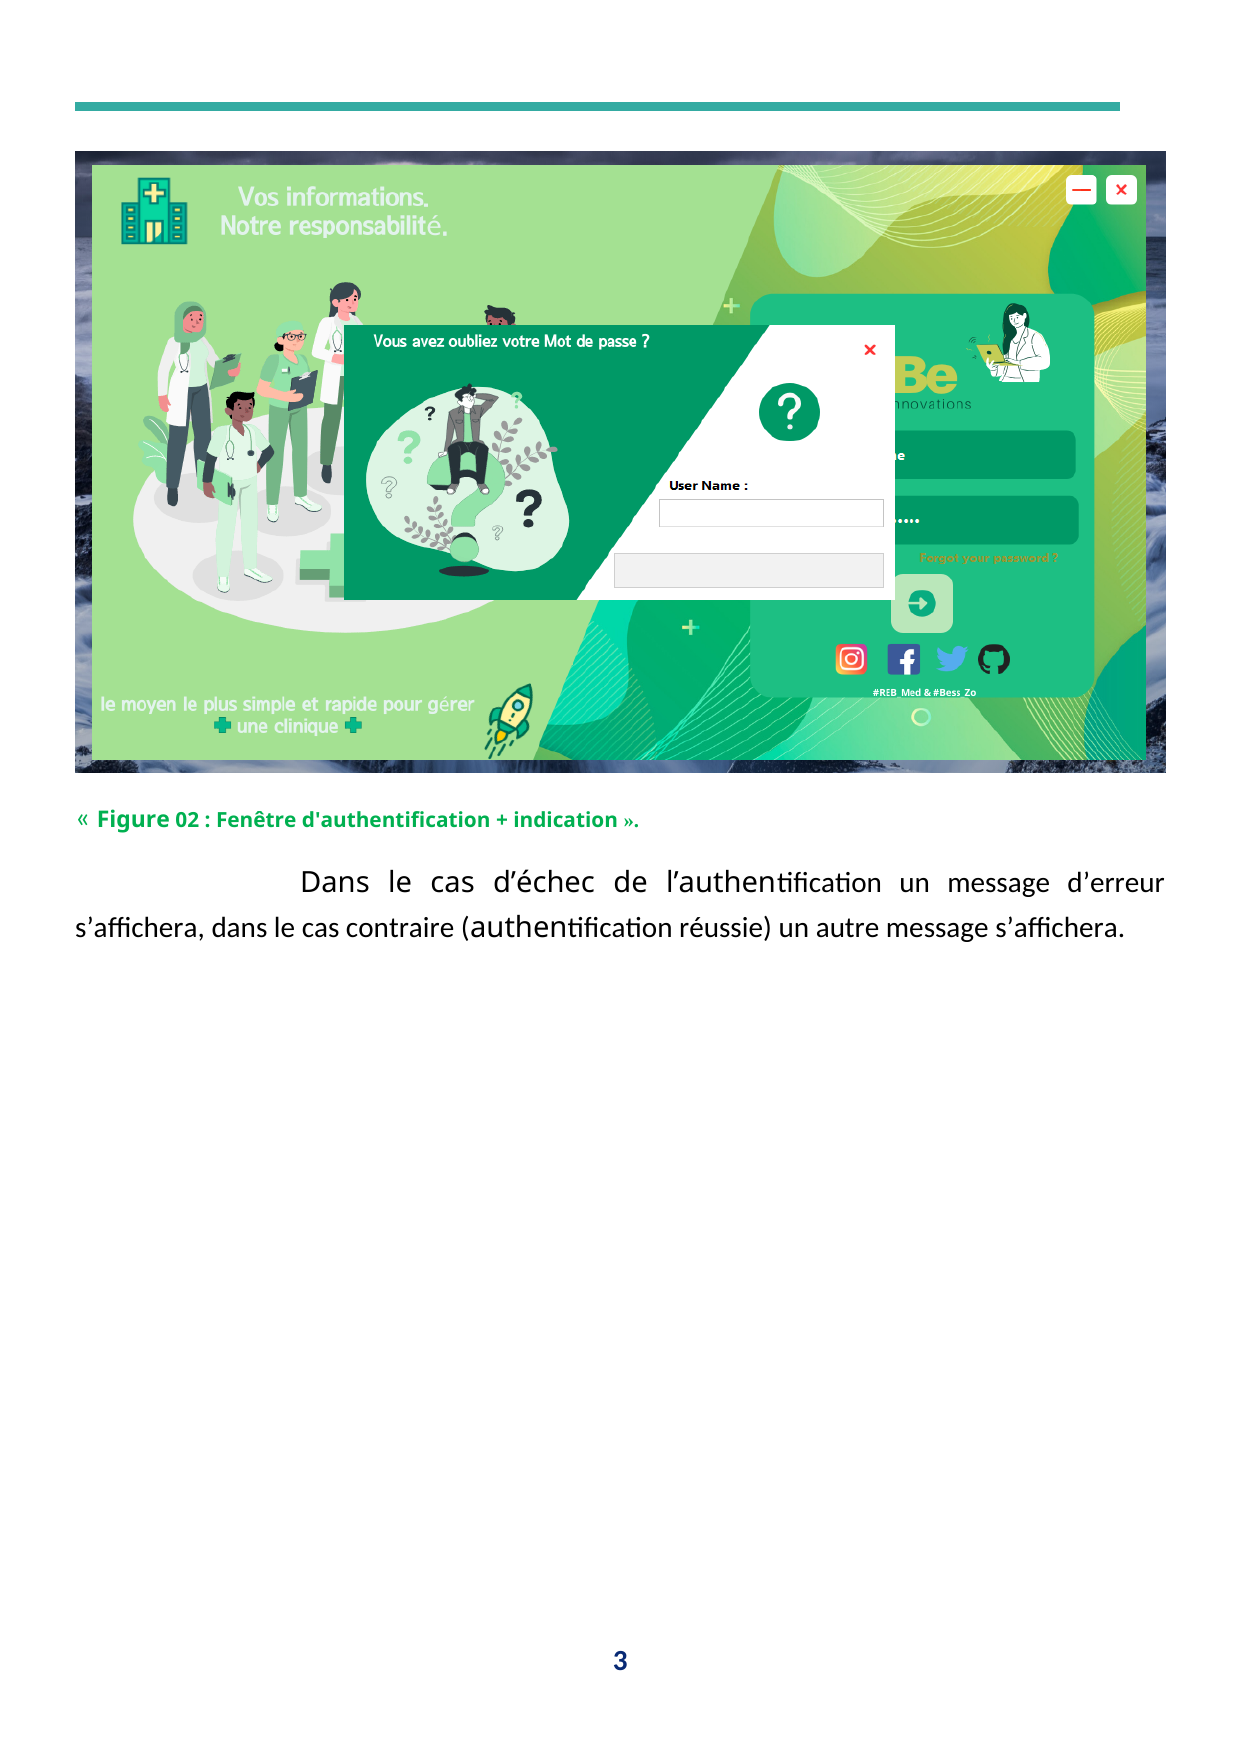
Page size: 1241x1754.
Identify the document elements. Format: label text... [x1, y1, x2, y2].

picture [75, 151, 1166, 773]
text « Figure 02 : Fenêtre d'authentification + indication ». [75, 773, 1165, 835]
text Dans le cas d’échec de l’authentification un message d’erreur s’affichera, dans le cas contraire (authentification réussie) un autre message s’affichera. [75, 861, 1165, 946]
